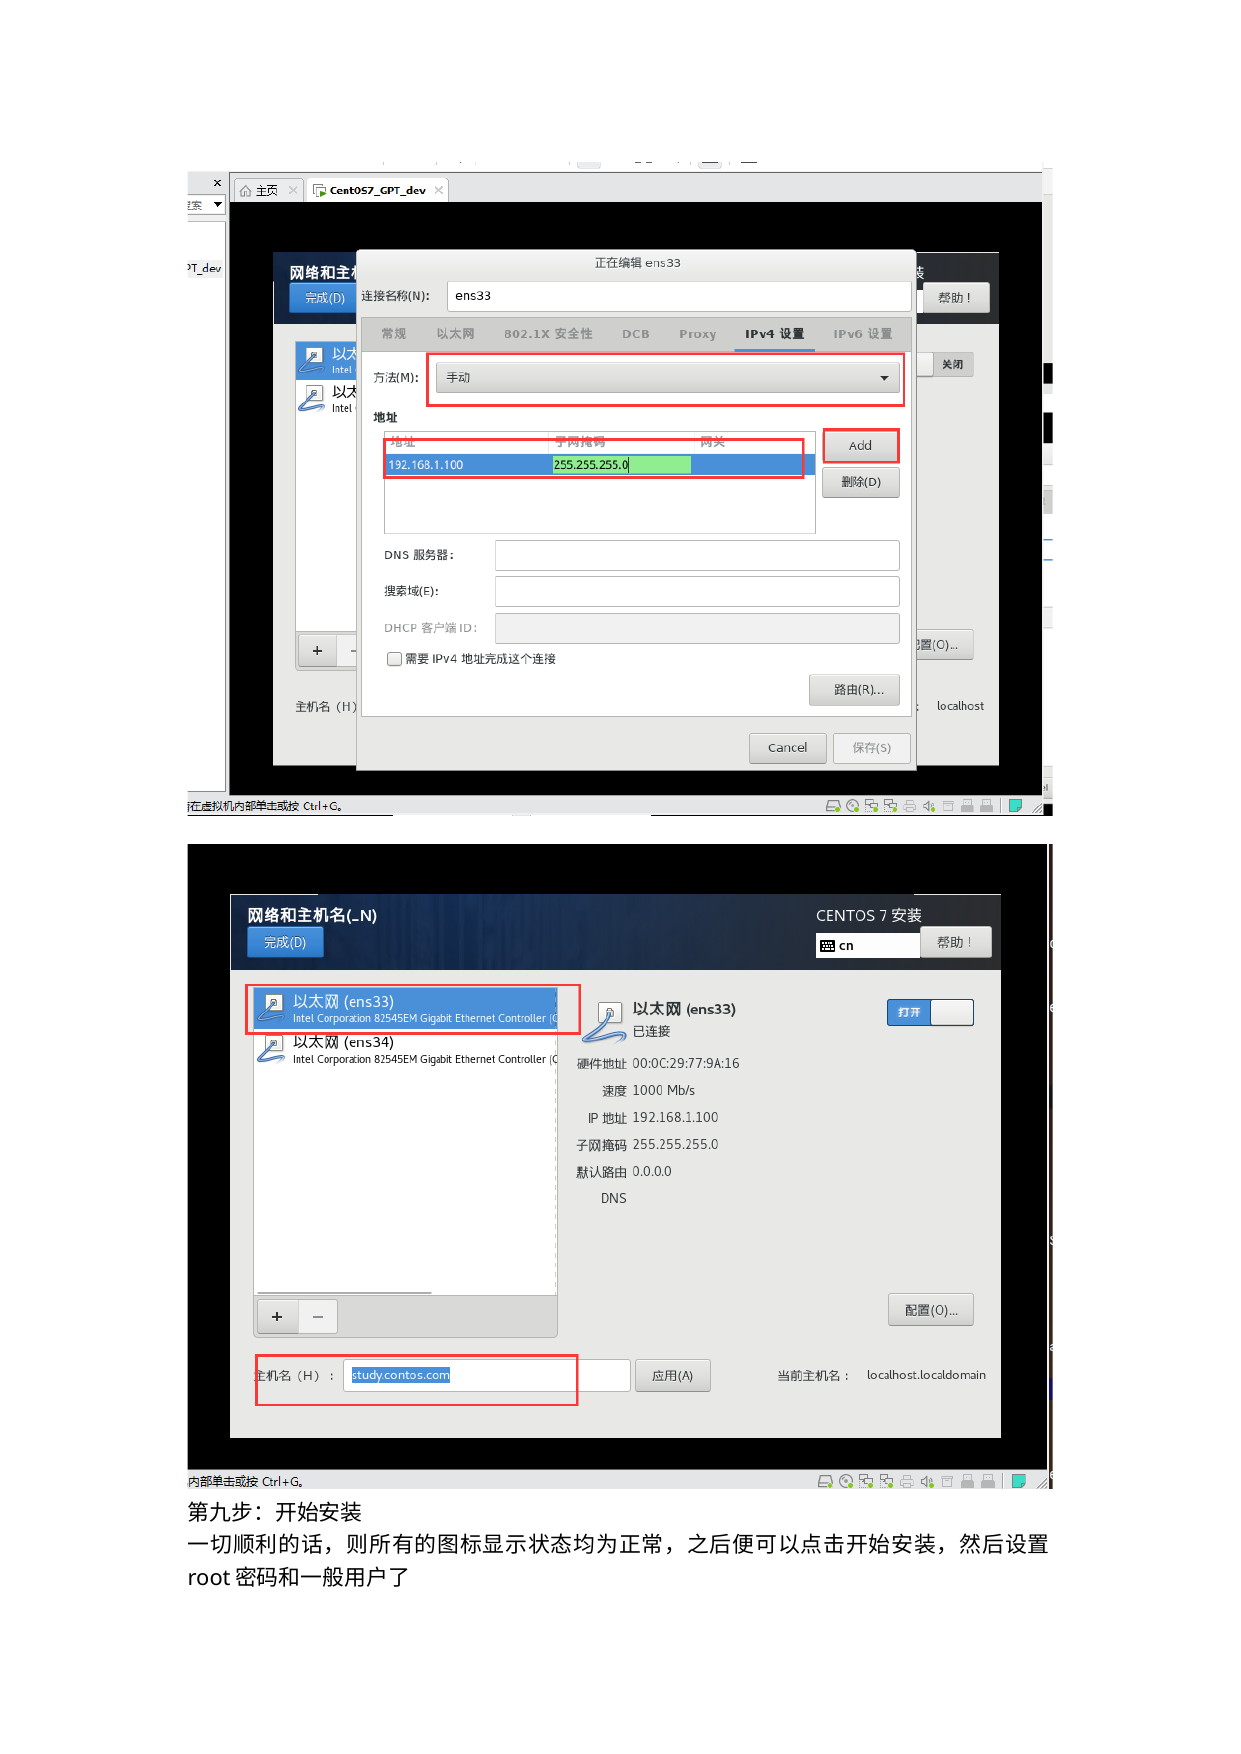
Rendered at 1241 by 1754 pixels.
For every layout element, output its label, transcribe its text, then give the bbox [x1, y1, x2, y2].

picture [187, 162, 1053, 816]
picture [187, 844, 1053, 1489]
text 一切顺利的话，则所有的图标显示状态均为正常，之后便可以点击开始安装，然后设置root密码和一般用户了 [187, 1527, 1053, 1592]
text 第九步：开始安装 [187, 1494, 1053, 1527]
